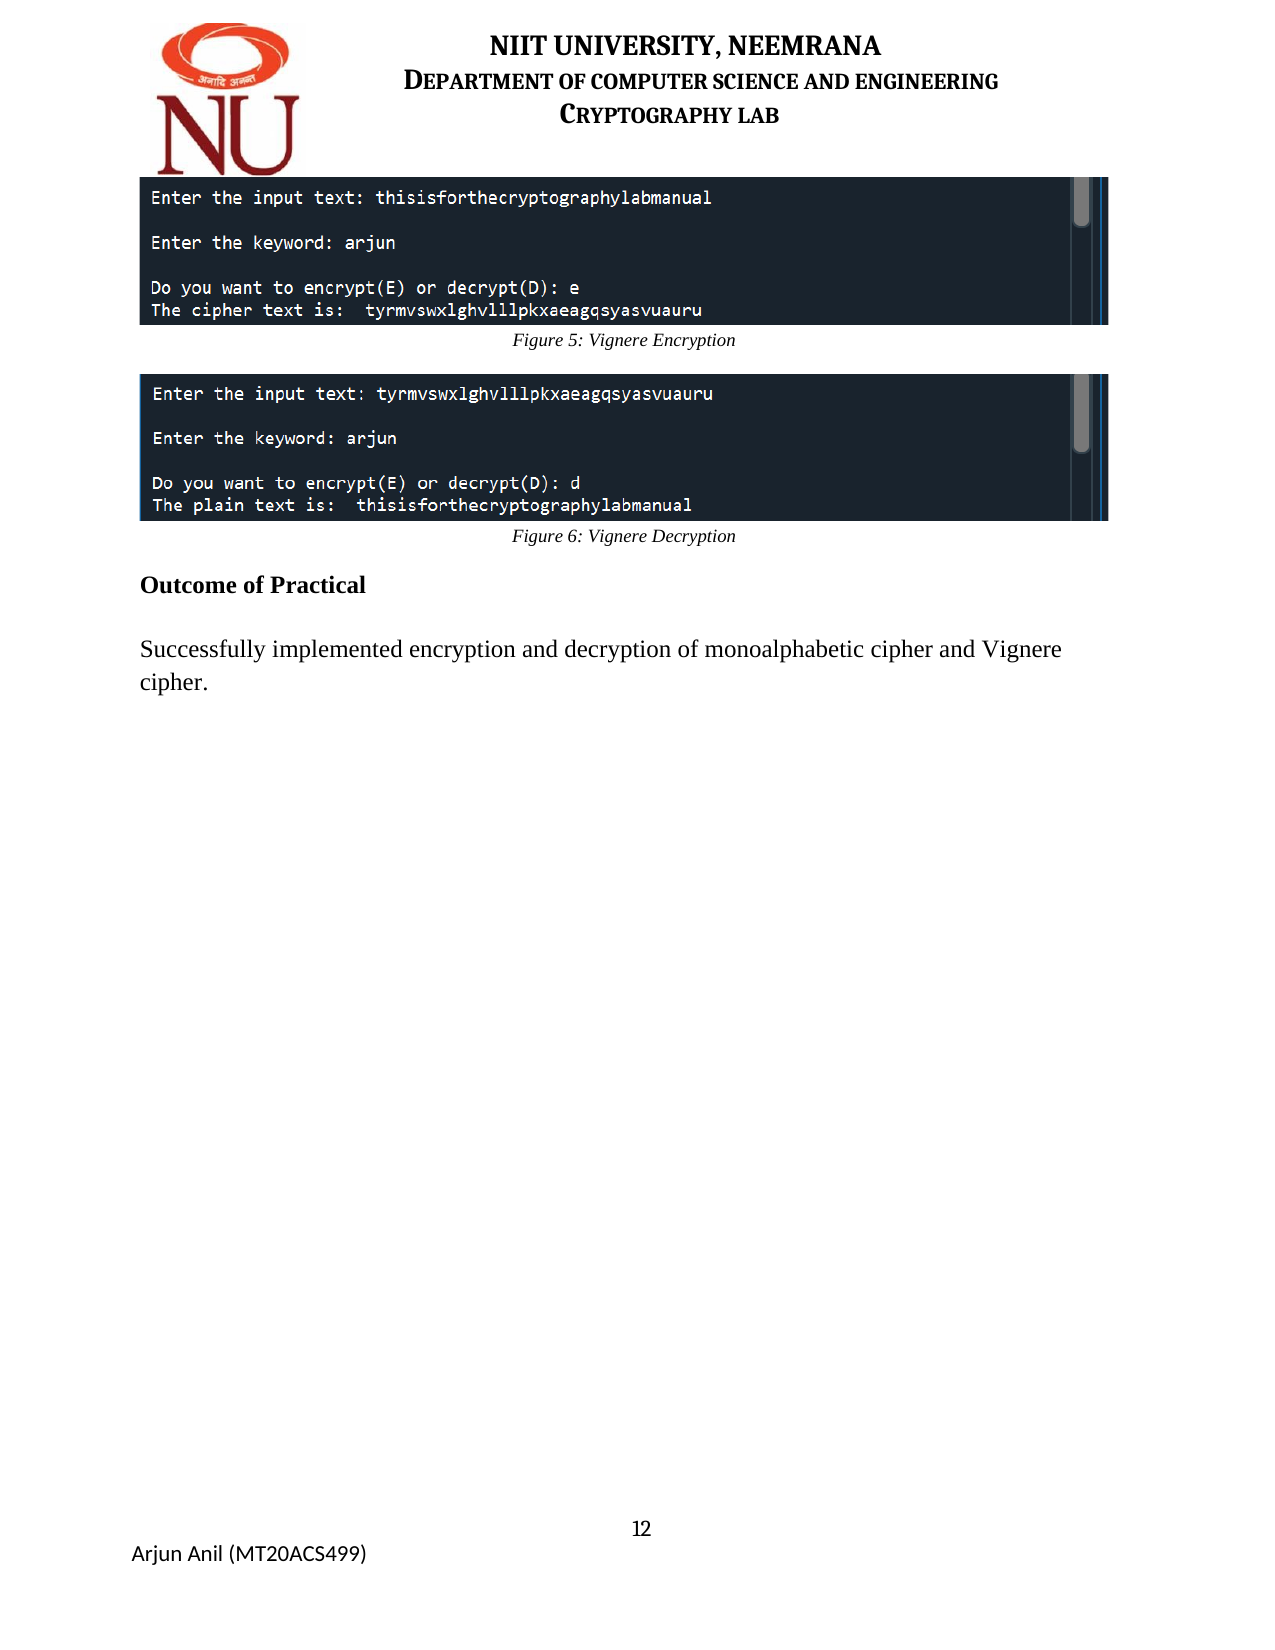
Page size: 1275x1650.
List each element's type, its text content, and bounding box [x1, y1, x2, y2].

picture [139, 23, 1109, 325]
text Figure 6: Vignere Decryption [139, 525, 1108, 546]
text Successfully implemented encryption and decryption of monoalphabetic cipher and Vignere cipher. [139, 634, 1108, 695]
picture [139, 374, 1109, 521]
subtitle Outcome of Practical [139, 570, 1108, 599]
text Figure 5: Vignere Encryption [139, 329, 1108, 350]
